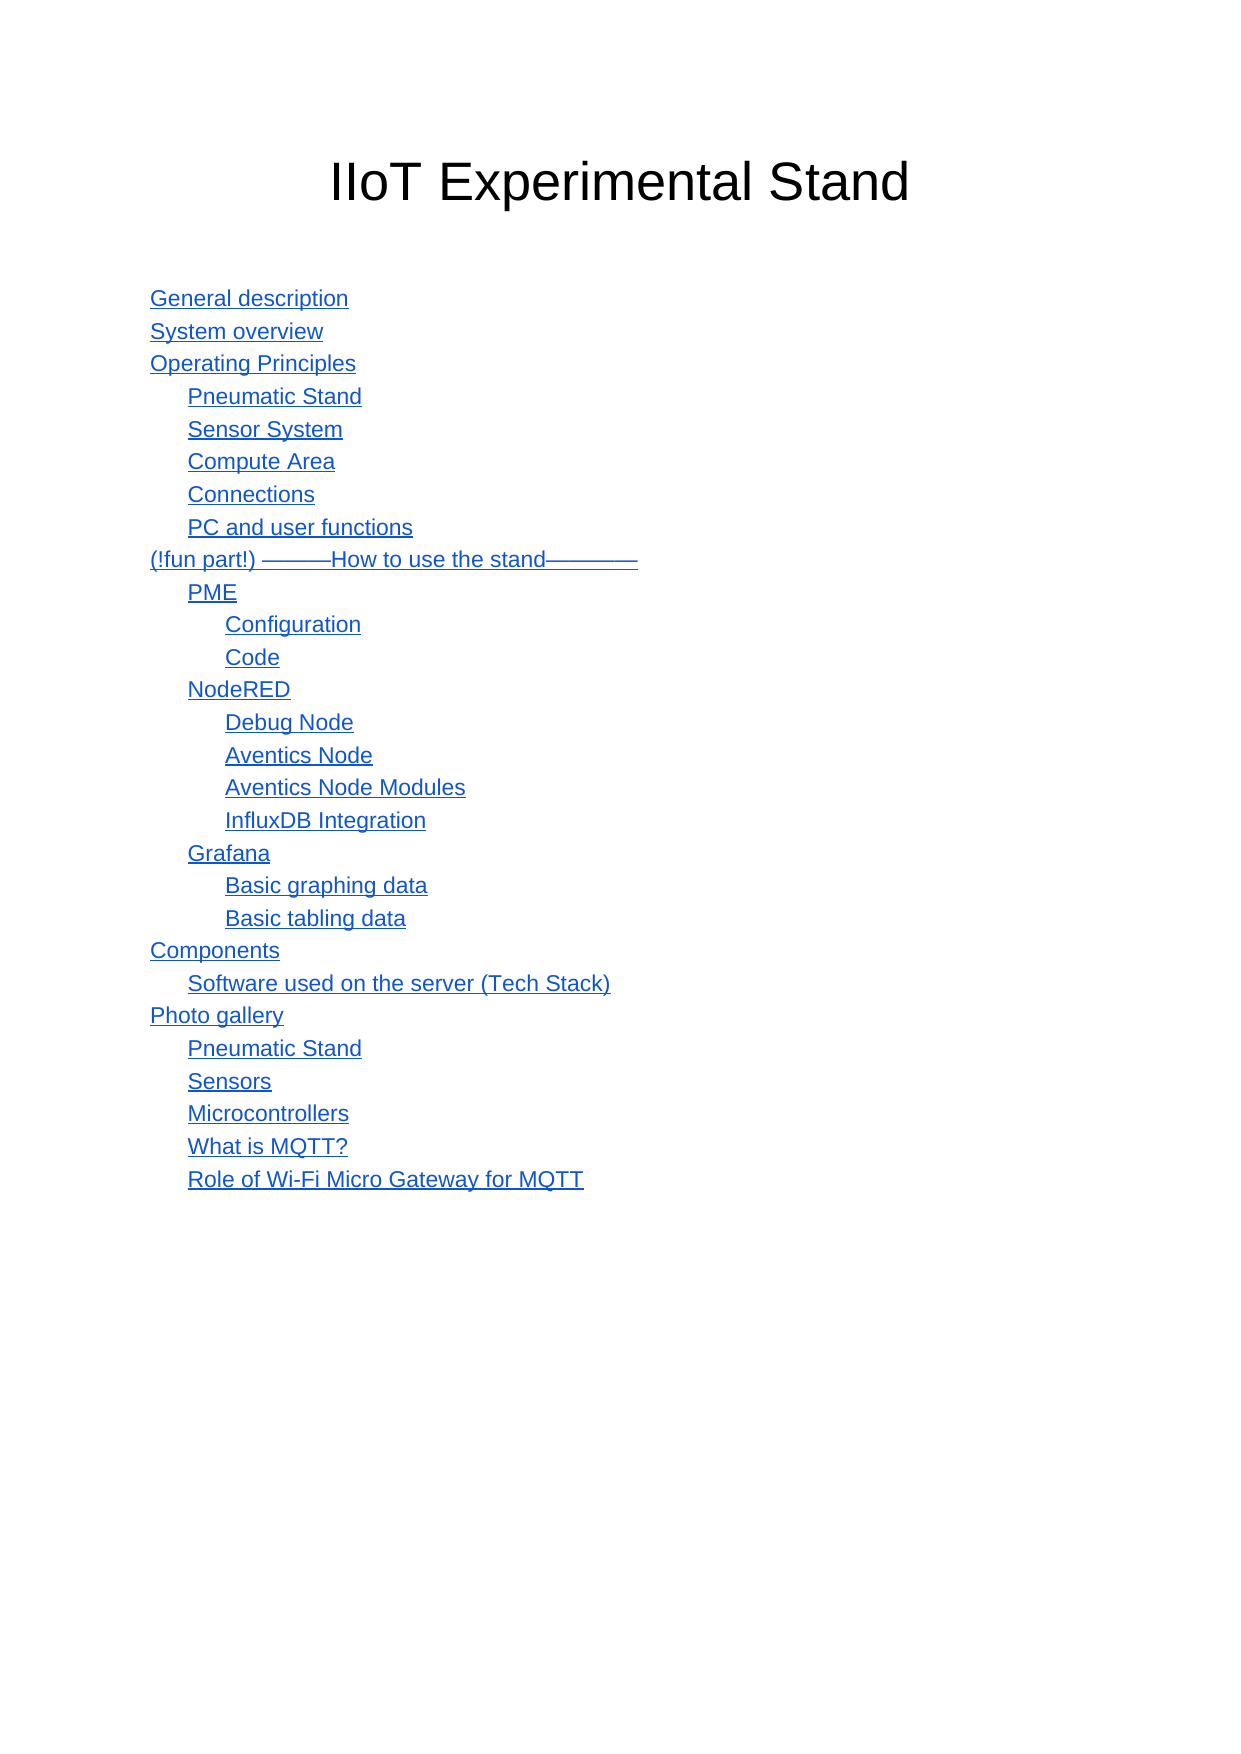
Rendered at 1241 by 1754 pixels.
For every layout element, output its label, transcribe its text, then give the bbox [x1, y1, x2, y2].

title IIoT Experimental Stand [150, 150, 1090, 212]
